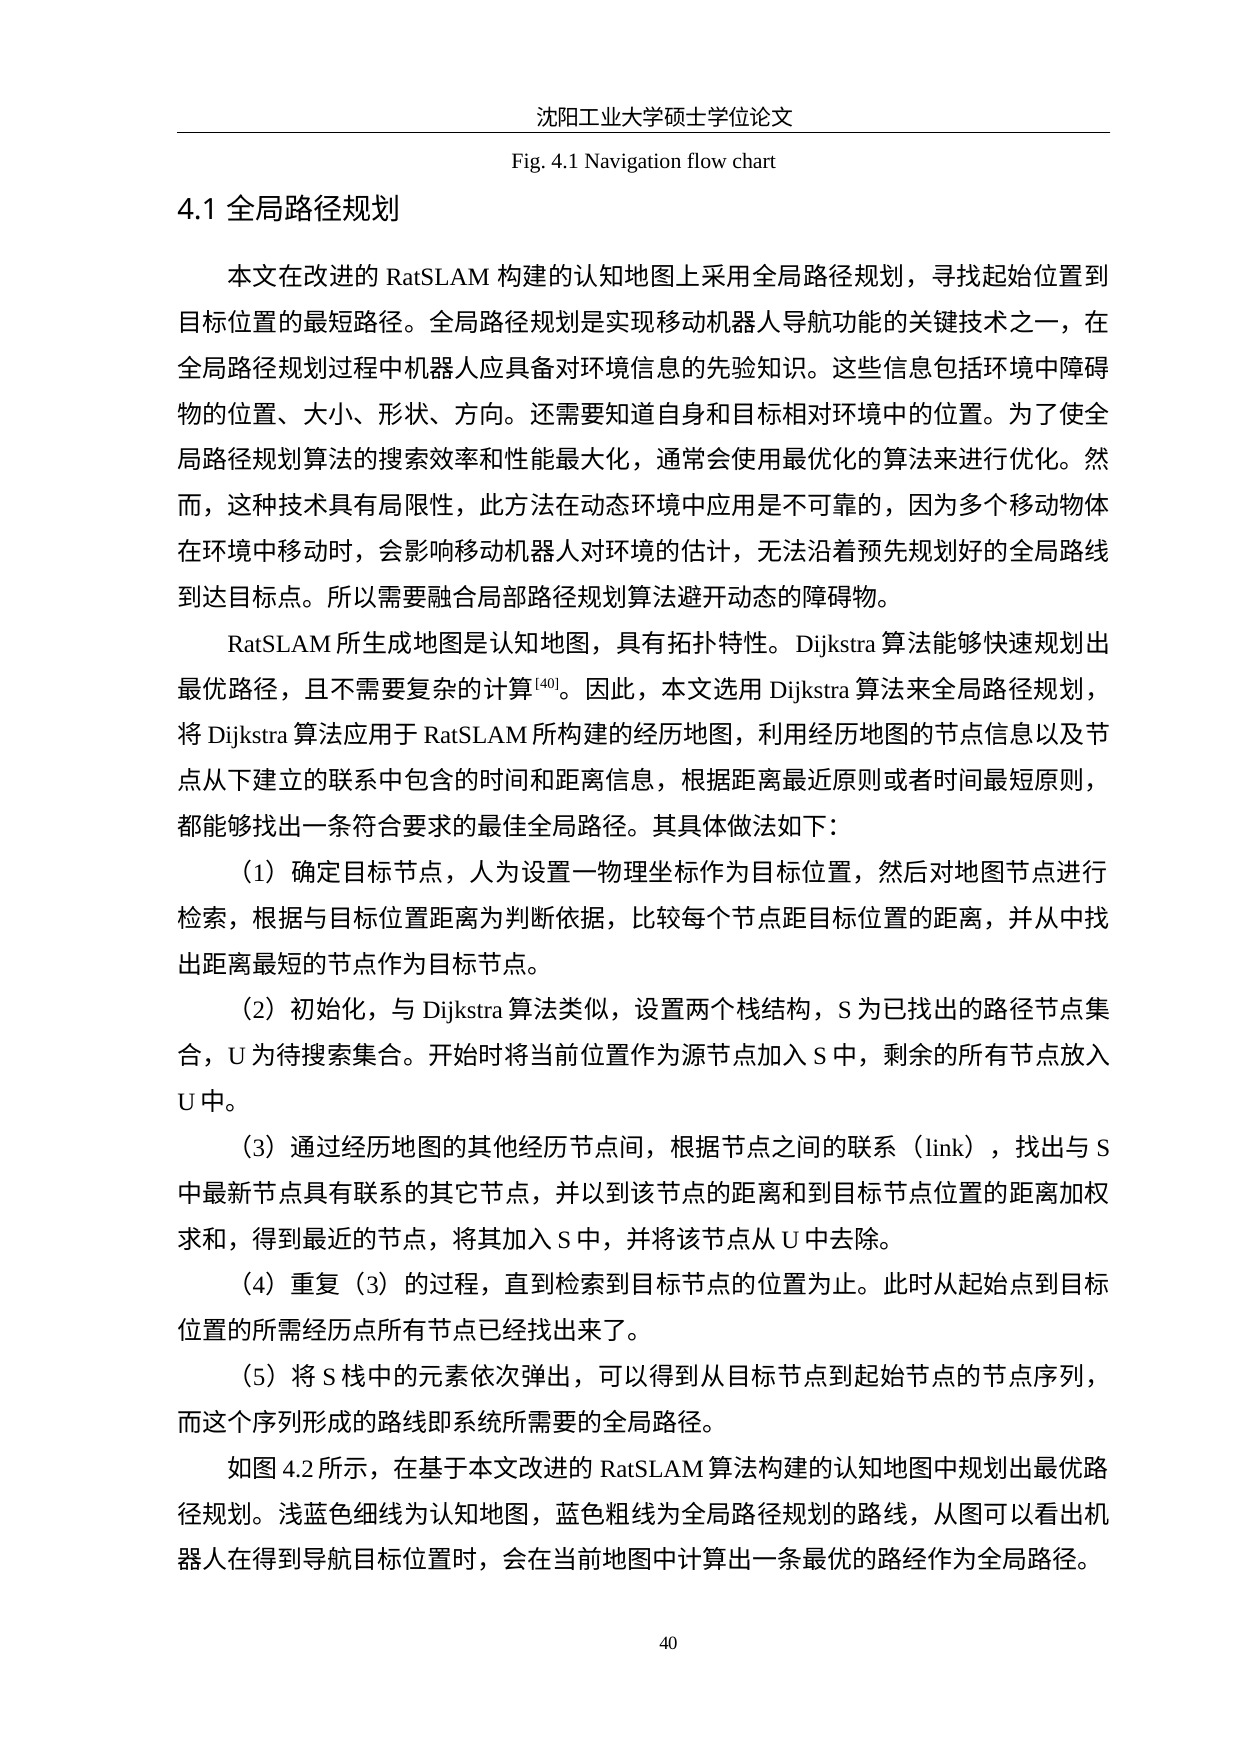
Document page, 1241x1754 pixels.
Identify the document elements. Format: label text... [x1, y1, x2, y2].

text （2）初始化，与Dijkstra算法类似，设置两个栈结构，S为已找出的路径节点集合，U为待搜索集合。开始时将当前位置作为源节点加入S中，剩余的所有节点放入U中。 [177, 982, 1110, 1120]
text 如图4.2所示，在基于本文改进的RatSLAM算法构建的认知地图中规划出最优路径规划。浅蓝色细线为认知地图，蓝色粗线为全局路径规划的路线，从图可以看出机器人在得到导航目标位置时，会在当前地图中计算出一条最优的路经作为全局路径。 [177, 1441, 1110, 1578]
text （3）通过经历地图的其他经历节点间，根据节点之间的联系（link），找出与S中最新节点具有联系的其它节点，并以到该节点的距离和到目标节点位置的距离加权求和，得到最近的节点，将其加入S中，并将该节点从U中去除。 [177, 1120, 1110, 1257]
text （4）重复（3）的过程，直到检索到目标节点的位置为止。此时从起始点到目标位置的所需经历点所有节点已经找出来了。 [177, 1257, 1110, 1349]
text Fig. 4.1 Navigation flow chart [177, 148, 1110, 173]
text 本文在改进的RatSLAM 构建的认知地图上采用全局路径规划，寻找起始位置到目标位置的最短路径。全局路径规划是实现移动机器人导航功能的关键技术之一，在全局路径规划过程中机器人应具备对环境信息的先验知识。这些信息包括环境中障碍物的位置、大小、形状、方向。还需要知道自身和目标相对环境中的位置。为了使全局路径规划算法的搜索效率和性能最大化，通常会使用最优化的算法来进行优化。然而，这种技术具有局限性，此方法在动态环境中应用是不可靠的，因为多个移动物体在环境中移动时，会影响移动机器人对环境的估计，无法沿着预先规划好的全局路线到达目标点。所以需要融合局部路径规划算法避开动态的障碍物。 [177, 249, 1110, 616]
text （5）将S栈中的元素依次弹出，可以得到从目标节点到起始节点的节点序列，而这个序列形成的路线即系统所需要的全局路径。 [177, 1349, 1110, 1441]
subtitle 4.1 全局路径规划 [177, 185, 1110, 228]
text RatSLAM所生成地图是认知地图，具有拓扑特性。Dijkstra算法能够快速规划出最优路径，且不需要复杂的计算[41]。因此，本文选用Dijkstra算法来全局路径规划，将Dijkstra算法应用于RatSLAM所构建的经历地图，利用经历地图的节点信息以及节点从下建立的联系中包含的时间和距离信息，根据距离最近原则或者时间最短原则，都能够找出一条符合要求的最佳全局路径。其具体做法如下： [177, 616, 1110, 845]
text （1）确定目标节点，人为设置一物理坐标作为目标位置，然后对地图节点进行检索，根据与目标位置距离为判断依据，比较每个节点距目标位置的距离，并从中找出距离最短的节点作为目标节点。 [177, 845, 1110, 982]
